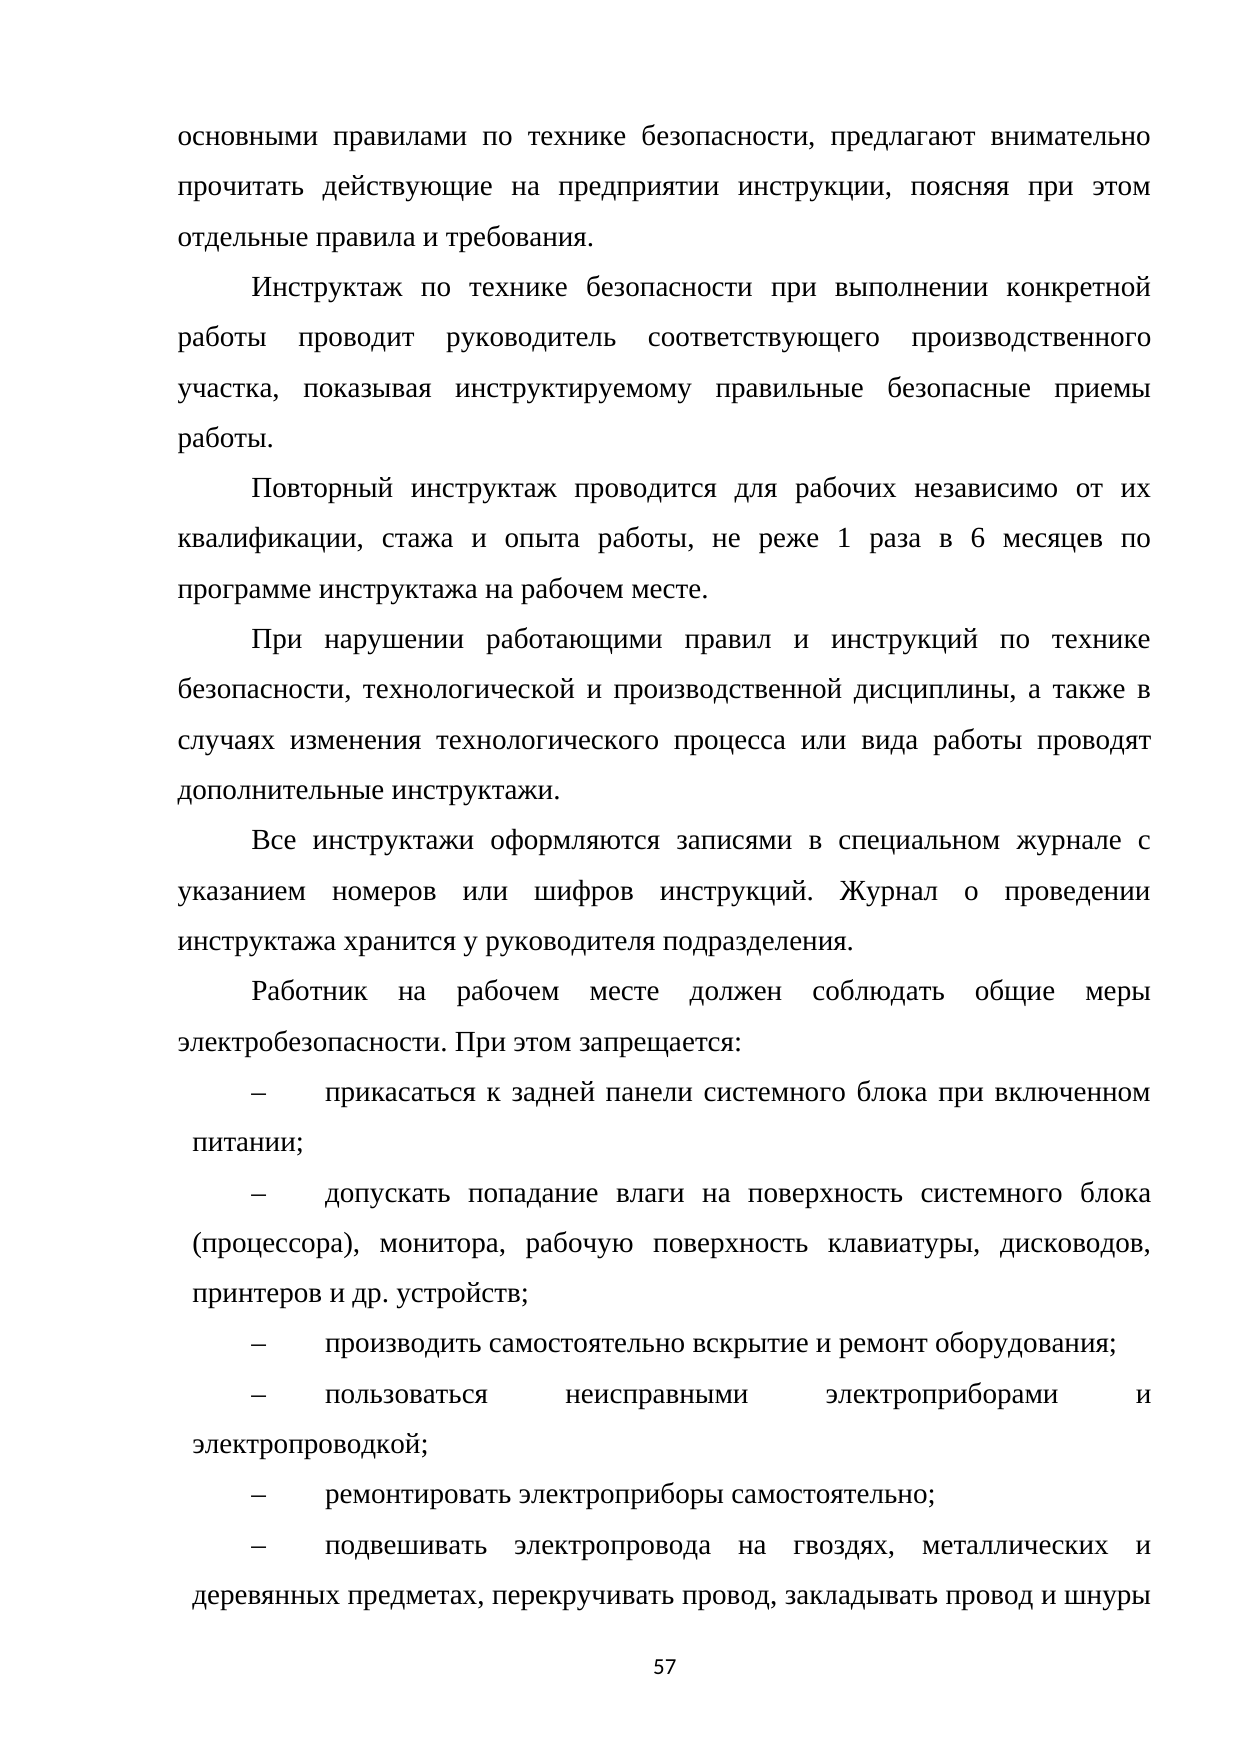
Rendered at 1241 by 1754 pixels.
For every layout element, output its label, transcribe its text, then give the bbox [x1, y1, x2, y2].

list прикасаться к задней панели системного блока при включенном питании; [192, 1074, 1152, 1158]
text Работник на рабочем месте должен соблюдать общие меры электробезопасности. При этом запрещается: [177, 973, 1152, 1057]
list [192, 1527, 1152, 1611]
text Все инструктажи оформляются записями в специальном журнале с указанием номеров или шифров инструкций. Журнал о проведении инструктажа хранится у руководителя подразделения. [177, 822, 1152, 957]
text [177, 118, 1152, 252]
list ремонтировать электроприборы самостоятельно; [192, 1477, 1152, 1510]
text Повторный инструктаж проводится для рабочих независимо от их квалификации, стажа и опыта работы, не реже 1 раза в 6 месяцев по программе инструктажа на рабочем месте. [177, 470, 1152, 604]
list пользоваться неисправными электроприборами и электропроводкой; [192, 1376, 1152, 1460]
text Инструктаж по технике безопасности при выполнении конкретной работы проводит руководитель соответствующего производственного участка, показывая инструктируемому правильные безопасные приемы работы. [177, 269, 1152, 453]
list допускать попадание влаги на поверхность системного блока (процессора), монитора, рабочую поверхность клавиатуры, дисководов, принтеров и др. устройств; [192, 1175, 1152, 1309]
text При нарушении работающими правил и инструкций по технике безопасности, технологической и производственной дисциплины, а также в случаях изменения технологического процесса или вида работы проводят дополнительные инструктажи. [177, 621, 1152, 806]
list производить самостоятельно вскрытие и ремонт оборудования; [192, 1326, 1152, 1359]
